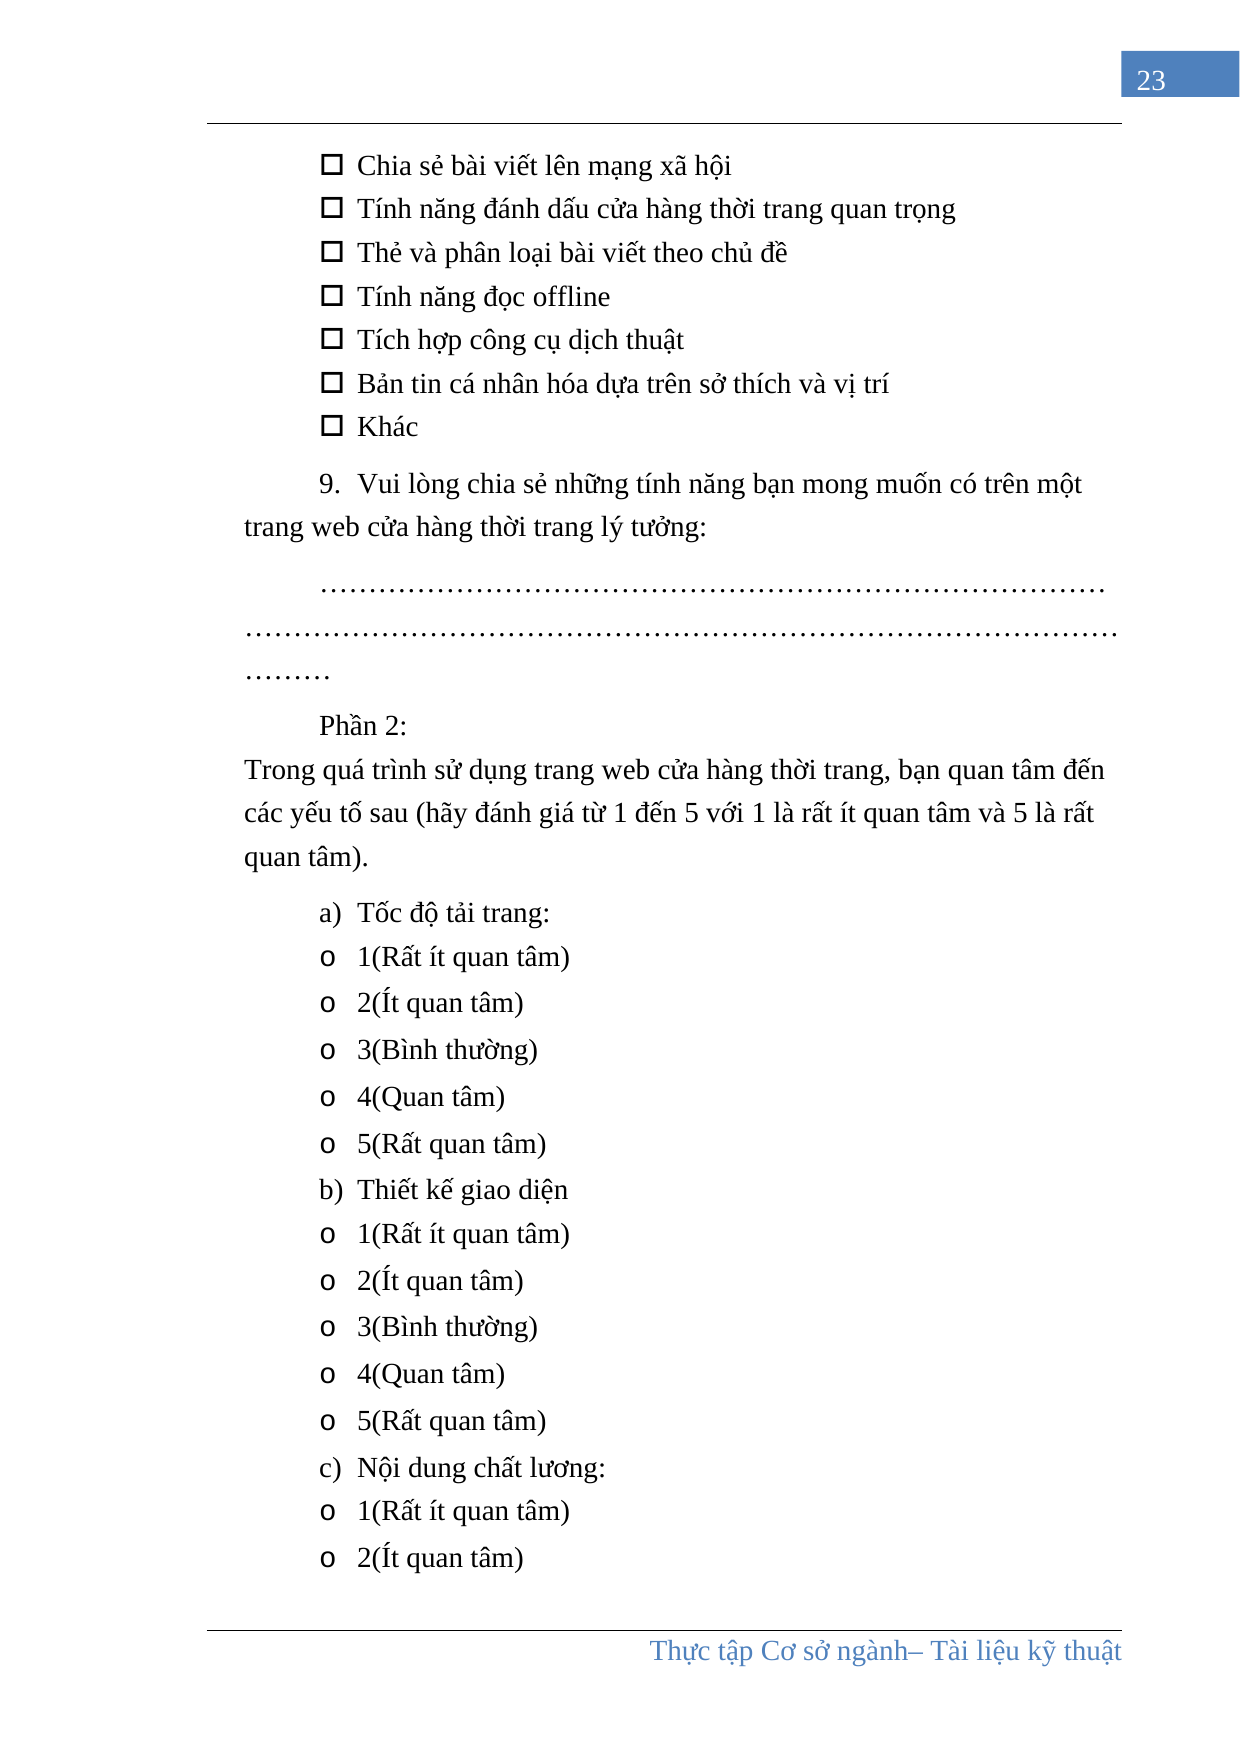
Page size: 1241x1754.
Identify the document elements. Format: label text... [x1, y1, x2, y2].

list 2(Ít quan tâm) [244, 1540, 1122, 1576]
list Khác [244, 409, 1122, 443]
list 1(Rất ít quan tâm) [244, 1216, 1122, 1252]
list 3(Bình thường) [244, 1309, 1122, 1346]
list 3(Bình thường) [244, 1032, 1122, 1068]
list Thẻ và phân loại bài viết theo chủ đề [244, 235, 1122, 269]
list Thiết kế giao diện [244, 1172, 1122, 1206]
list 2(Ít quan tâm) [244, 985, 1122, 1021]
list 2(Ít quan tâm) [244, 1263, 1122, 1299]
list 4(Quan tâm) [244, 1356, 1122, 1392]
list 5(Rất quan tâm) [244, 1403, 1122, 1439]
text ……………………………………………………………………………………………………………………………………………………………… [244, 565, 1122, 686]
text Phần 2: Trong quá trình sử dụng trang web cửa hàng thời trang, bạn quan tâm đến các yếu tố sau (hãy đánh giá từ 1 đến 5 với 1 là rất ít quan tâm và 5 là rất quan tâm). [244, 708, 1122, 873]
list 1(Rất ít quan tâm) [244, 1493, 1122, 1529]
list Nội dung chất lương: [244, 1450, 1122, 1483]
list 4(Quan tâm) [244, 1079, 1122, 1115]
list Tích hợp công cụ dịch thuật [244, 322, 1122, 356]
list Tính năng đọc offline [244, 279, 1122, 312]
list Tính năng đánh dấu cửa hàng thời trang quan trọng [244, 191, 1122, 225]
list Chia sẻ bài viết lên mạng xã hội [244, 148, 1122, 181]
list 1(Rất ít quan tâm) [244, 939, 1122, 975]
list Vui lòng chia sẻ những tính năng bạn mong muốn có trên một trang web cửa hàng thời trang lý tưởng: [244, 466, 1122, 543]
list Tốc độ tải trang: [244, 895, 1122, 929]
list Bản tin cá nhân hóa dựa trên sở thích và vị trí [244, 366, 1122, 399]
list 5(Rất quan tâm) [244, 1126, 1122, 1162]
